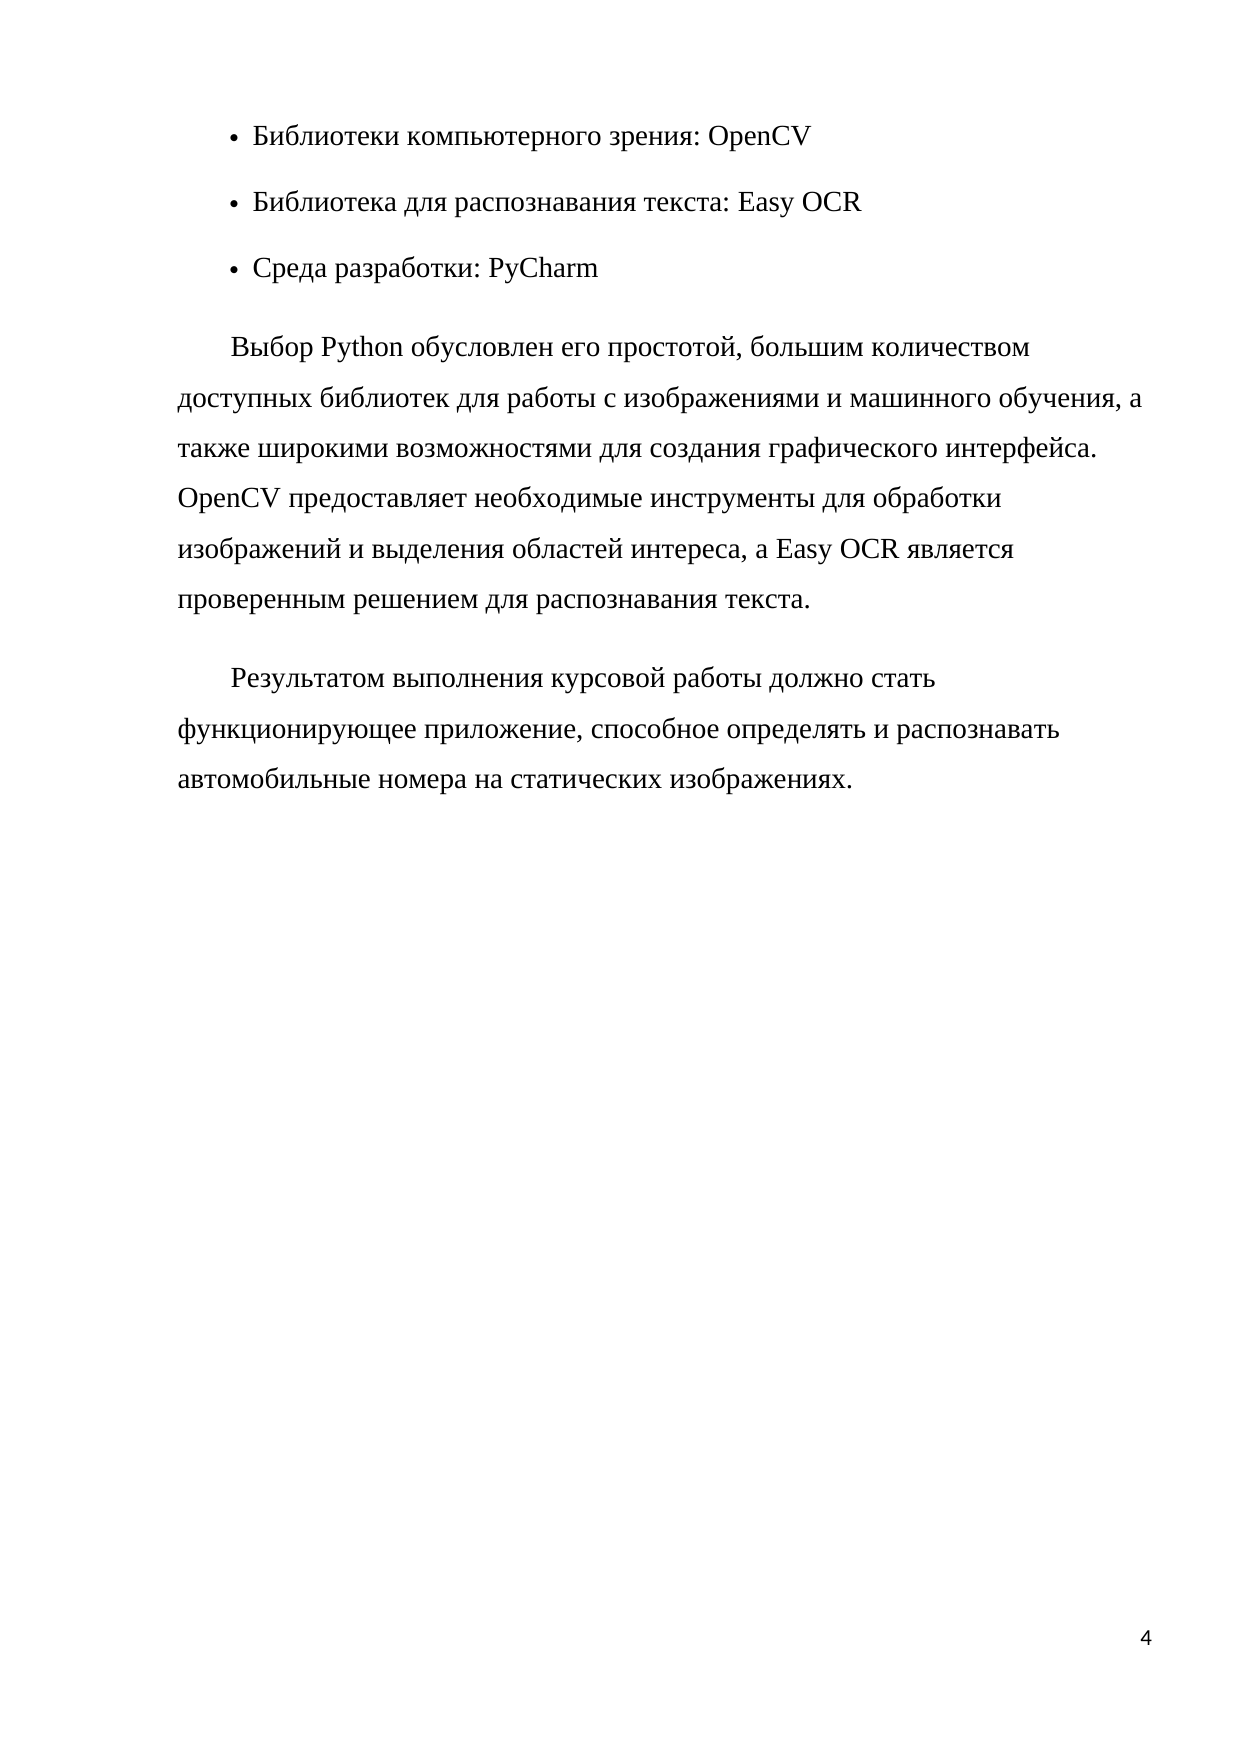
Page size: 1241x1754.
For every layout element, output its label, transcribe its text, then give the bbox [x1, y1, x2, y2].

list Среда разработки: PyCharm [230, 250, 1152, 283]
text Выбор Python обусловлен его простотой, большим количеством доступных библиотек для работы с изображениями и машинного обучения, а также широкими возможностями для создания графического интерфейса. OpenCV предоставляет необходимые инструменты для обработки изображений и выделения областей интереса, а Easy OCR является проверенным решением для распознавания текста. [177, 329, 1152, 614]
list Библиотеки компьютерного зрения: OpenCV [230, 118, 1152, 152]
text Результатом выполнения курсовой работы должно стать функционирующее приложение, способное определять и распознавать автомобильные номера на статических изображениях. [177, 661, 1152, 795]
list Библиотека для распознавания текста: Easy OCR [230, 184, 1152, 218]
